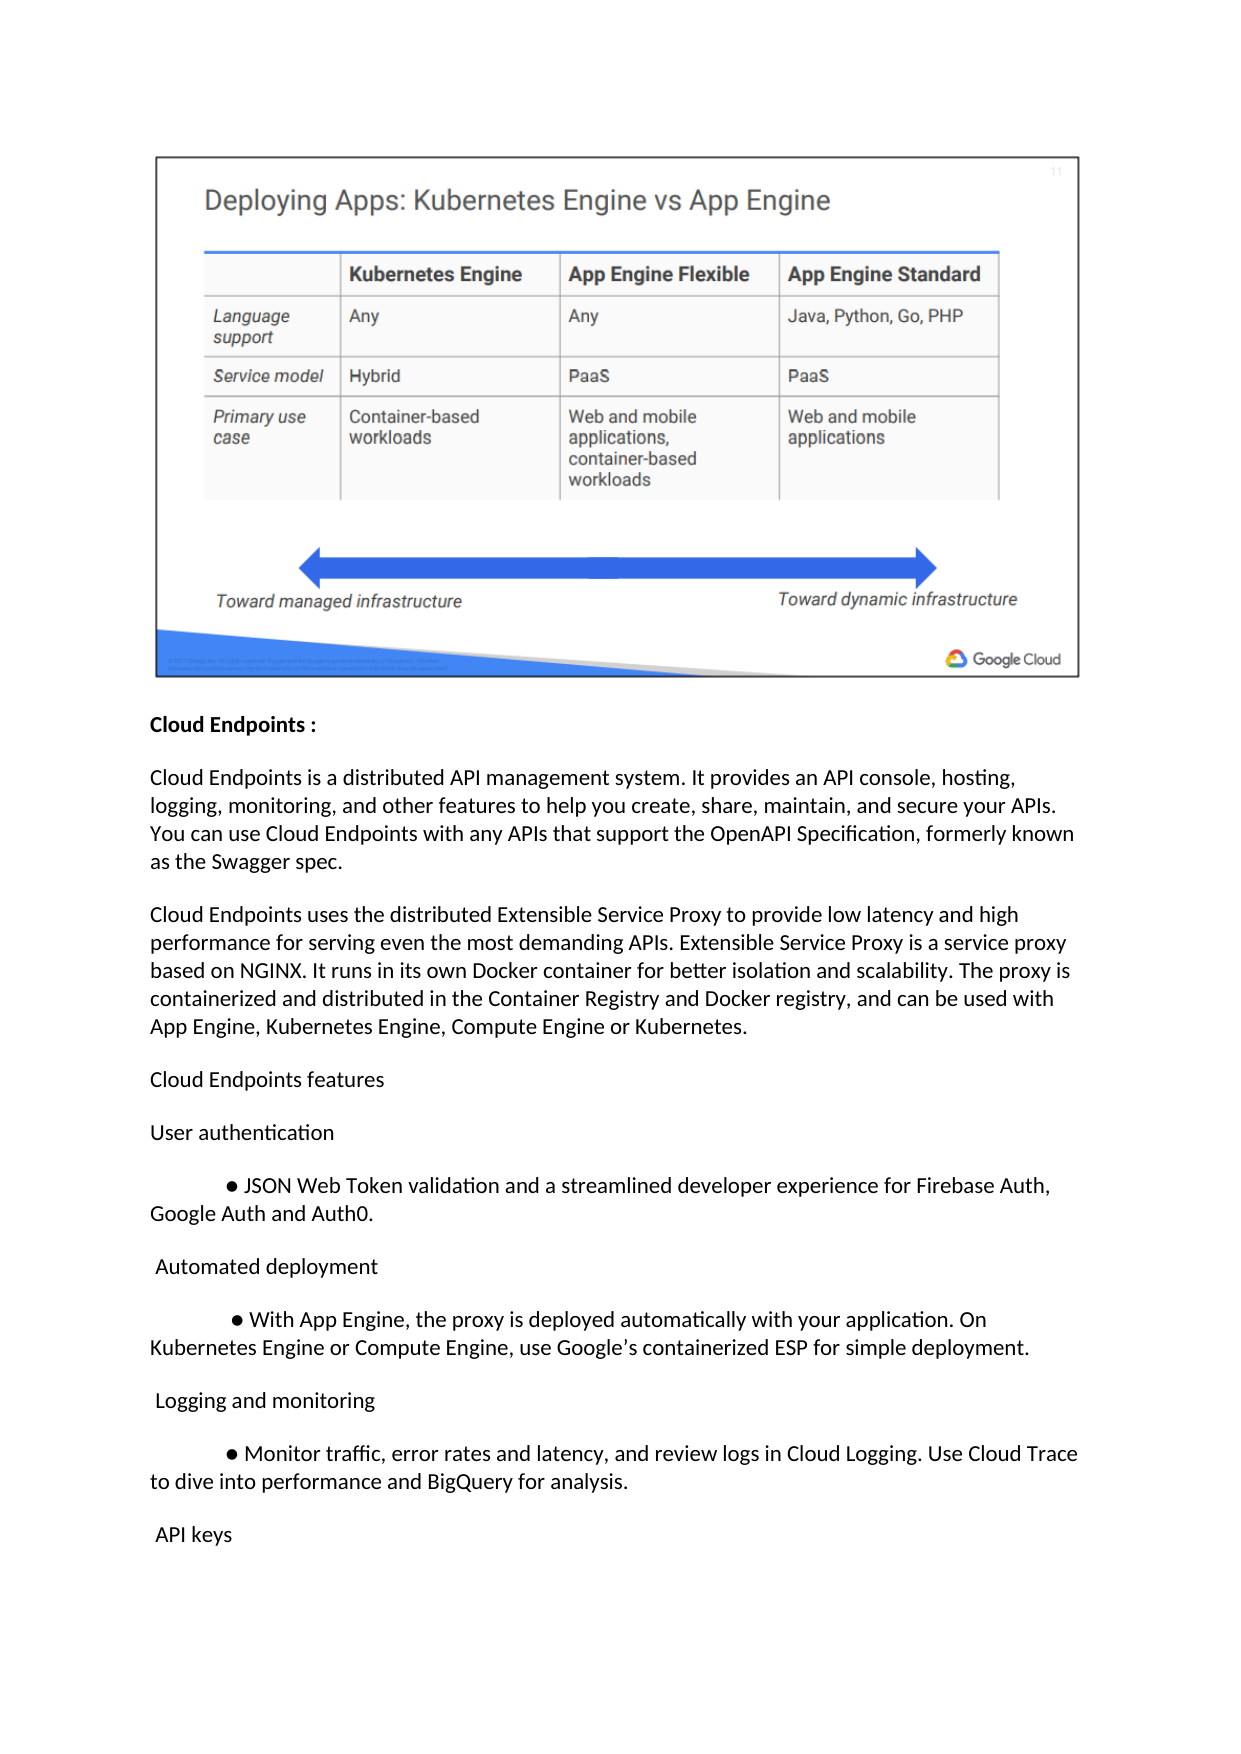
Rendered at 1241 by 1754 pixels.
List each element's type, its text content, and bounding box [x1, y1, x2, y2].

picture [150, 150, 1091, 685]
text User authentication [150, 1118, 1090, 1146]
text Cloud Endpoints features [150, 1065, 1090, 1093]
text ● JSON Web Token validation and a streamlined developer experience for Firebase Auth, Google Auth and Auth0. [150, 1171, 1090, 1227]
text Cloud Endpoints : [150, 710, 1090, 738]
text API keys [150, 1520, 1090, 1548]
text ● Monitor traffic, error rates and latency, and review logs in Cloud Logging. Use Cloud Trace to dive into performance and BigQuery for analysis. [150, 1439, 1090, 1495]
text Cloud Endpoints is a distributed API management system. It provides an API console, hosting, logging, monitoring, and other features to help you create, share, maintain, and secure your APIs. You can use Cloud Endpoints with any APIs that support the OpenAPI Specification, formerly known as the Swagger spec. [150, 763, 1090, 875]
text Logging and monitoring [150, 1386, 1090, 1414]
text Automated deployment [150, 1252, 1090, 1280]
text Cloud Endpoints uses the distributed Extensible Service Proxy to provide low latency and high performance for serving even the most demanding APIs. Extensible Service Proxy is a service proxy based on NGINX. It runs in its own Docker container for better isolation and scalability. The proxy is containerized and distributed in the Container Registry and Docker registry, and can be used with App Engine, Kubernetes Engine, Compute Engine or Kubernetes. [150, 900, 1090, 1040]
text ● With App Engine, the proxy is deployed automatically with your application. On Kubernetes Engine or Compute Engine, use Google’s containerized ESP for simple deployment. [150, 1305, 1090, 1361]
